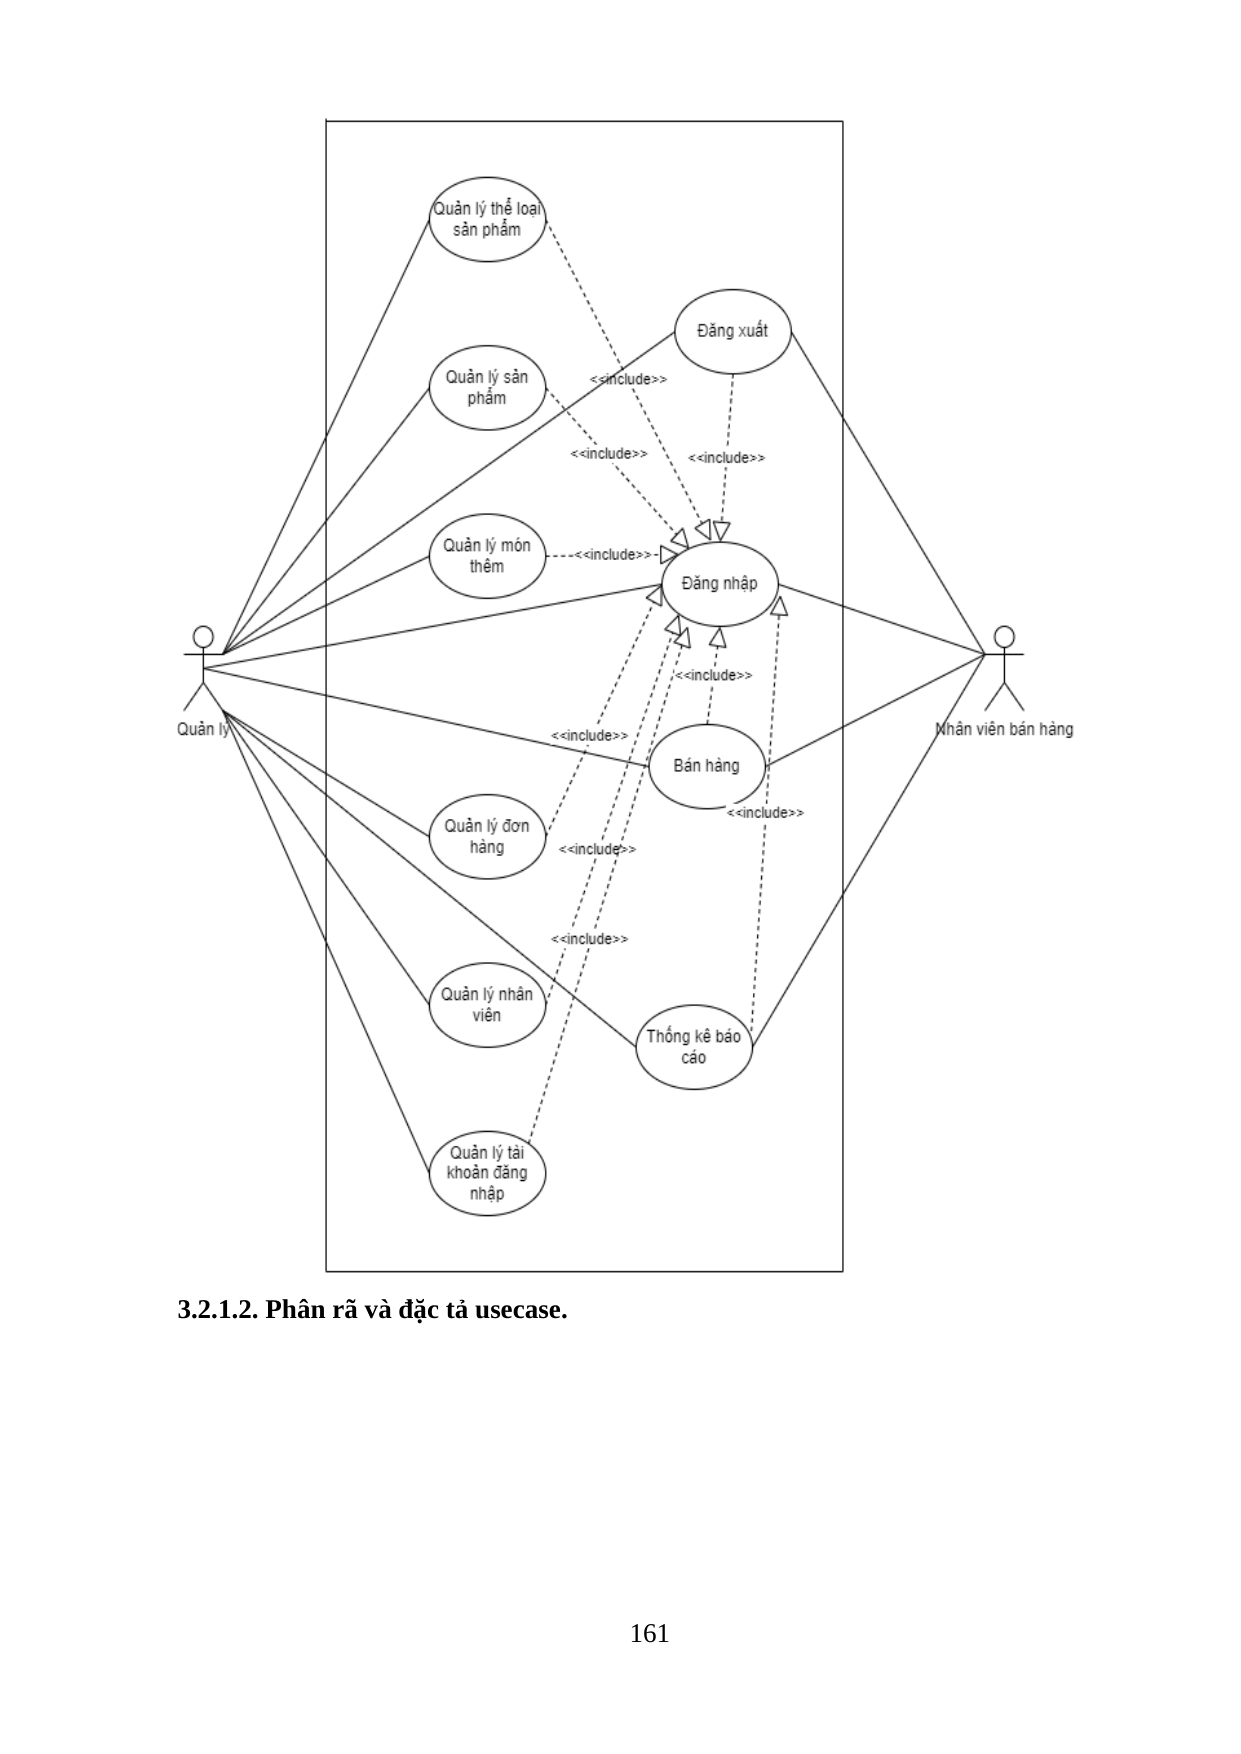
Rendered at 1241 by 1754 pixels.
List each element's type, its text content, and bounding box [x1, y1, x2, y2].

picture [177, 118, 1075, 1274]
subtitle 3.2.1.2. Phân rã và đặc tả usecase. [177, 1293, 1122, 1324]
